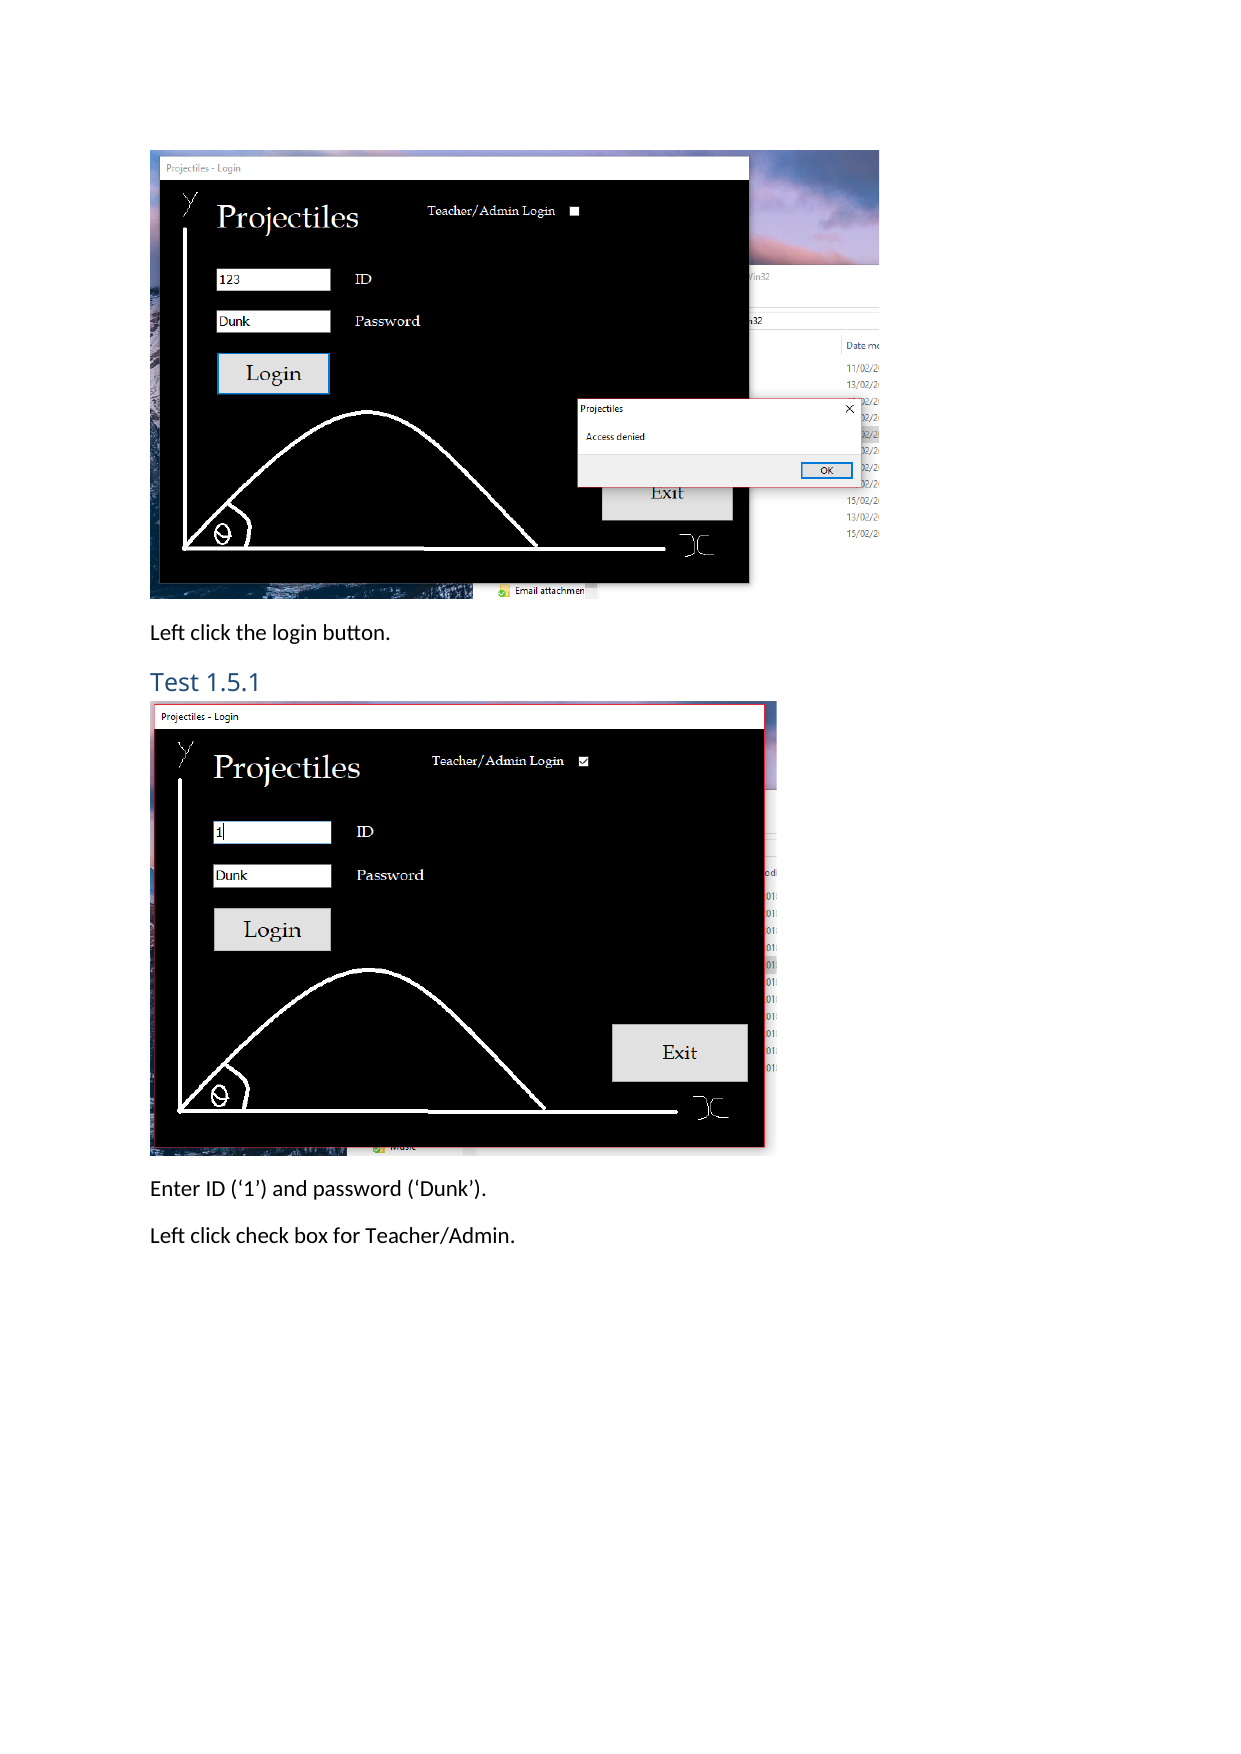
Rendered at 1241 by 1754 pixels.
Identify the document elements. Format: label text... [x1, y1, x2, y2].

subtitle Test 1.5.1 [150, 665, 1090, 699]
picture [150, 150, 880, 599]
picture [150, 701, 777, 1156]
text Enter ID (‘1’) and password (‘Dunk’). [150, 1174, 1090, 1202]
text Left click the login button. [150, 618, 1090, 646]
text Left click check box for Teacher/Admin. [150, 1221, 1090, 1249]
